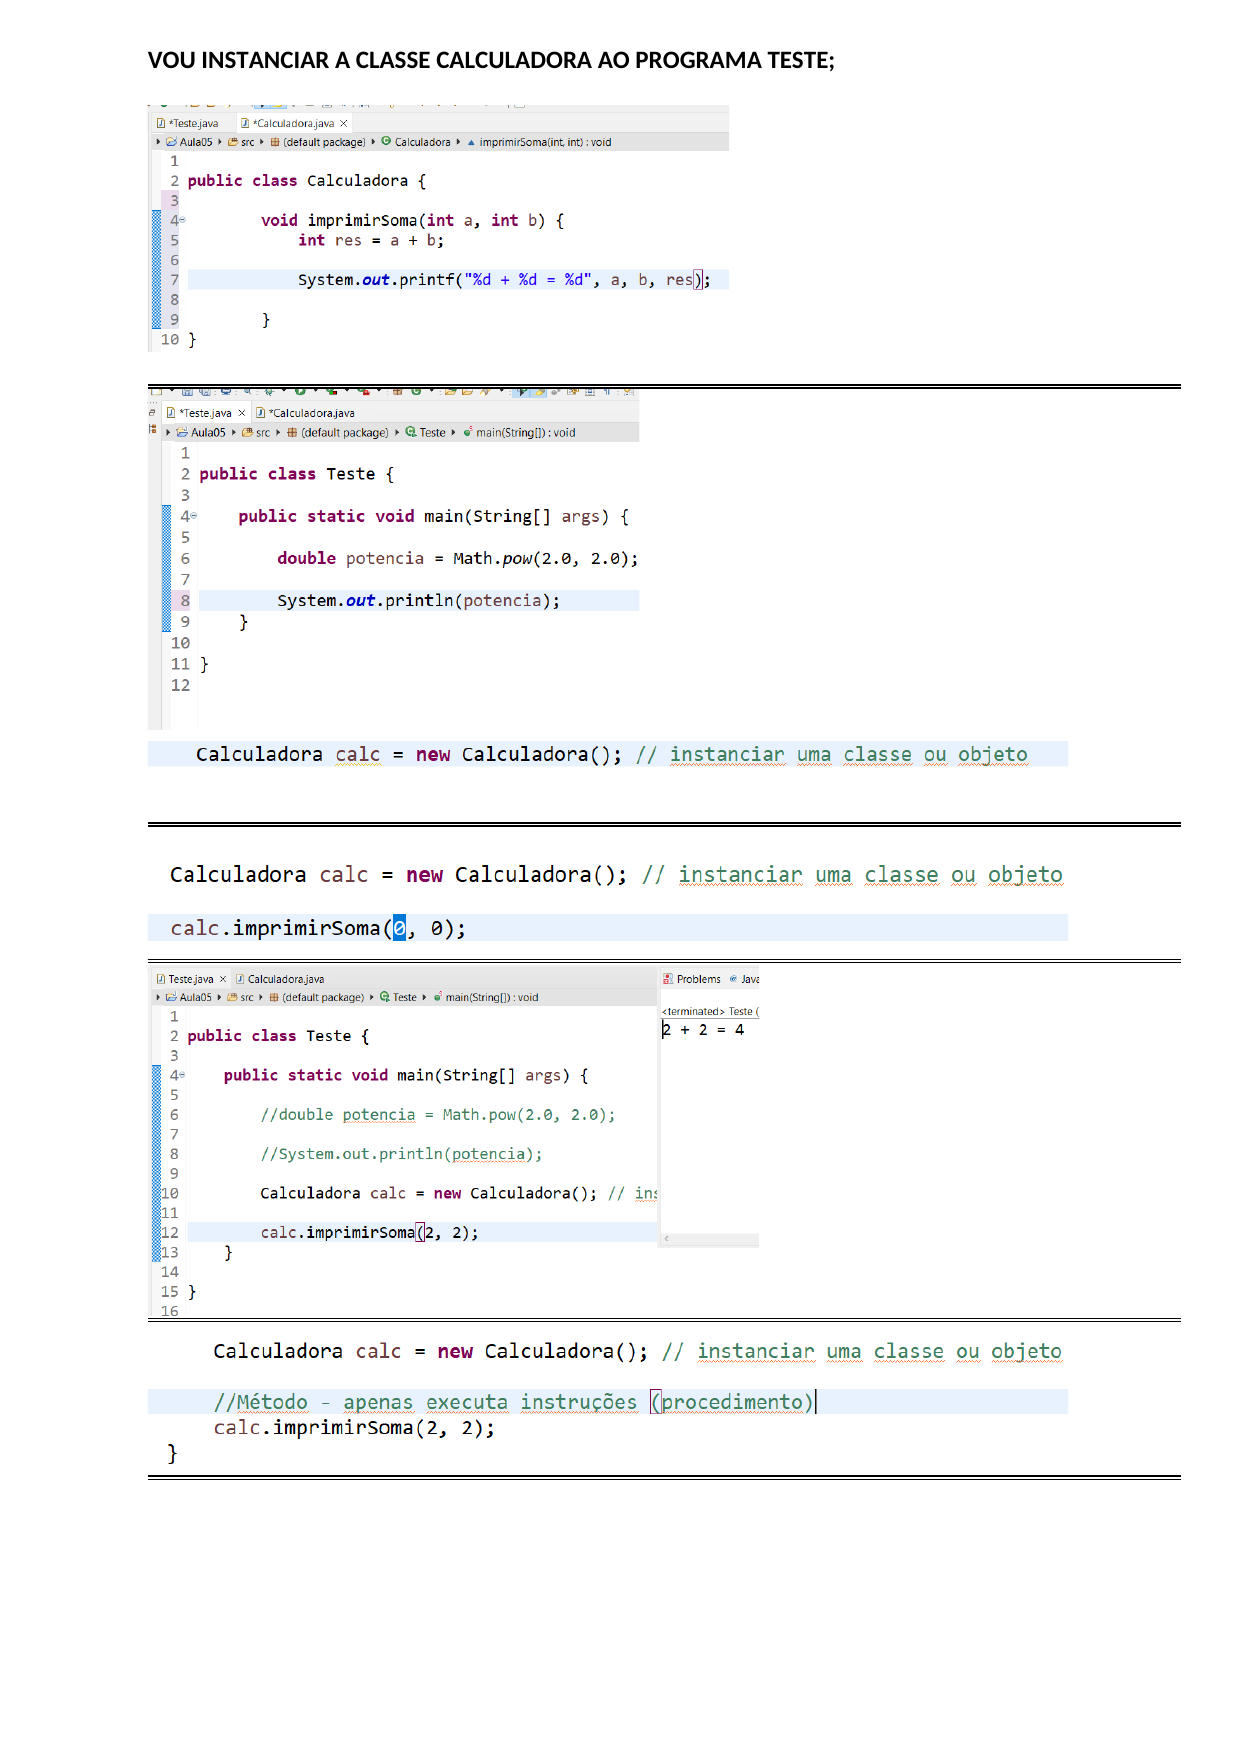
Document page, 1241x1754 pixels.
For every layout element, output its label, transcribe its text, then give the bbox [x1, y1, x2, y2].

picture [147, 965, 760, 1316]
picture [147, 388, 1069, 821]
picture [147, 857, 1069, 959]
text VOU INSTANCIAR A CLASSE CALCULADORA AO PROGRAMA TESTE; [148, 44, 1181, 75]
picture [147, 105, 730, 352]
picture [147, 1322, 1069, 1474]
